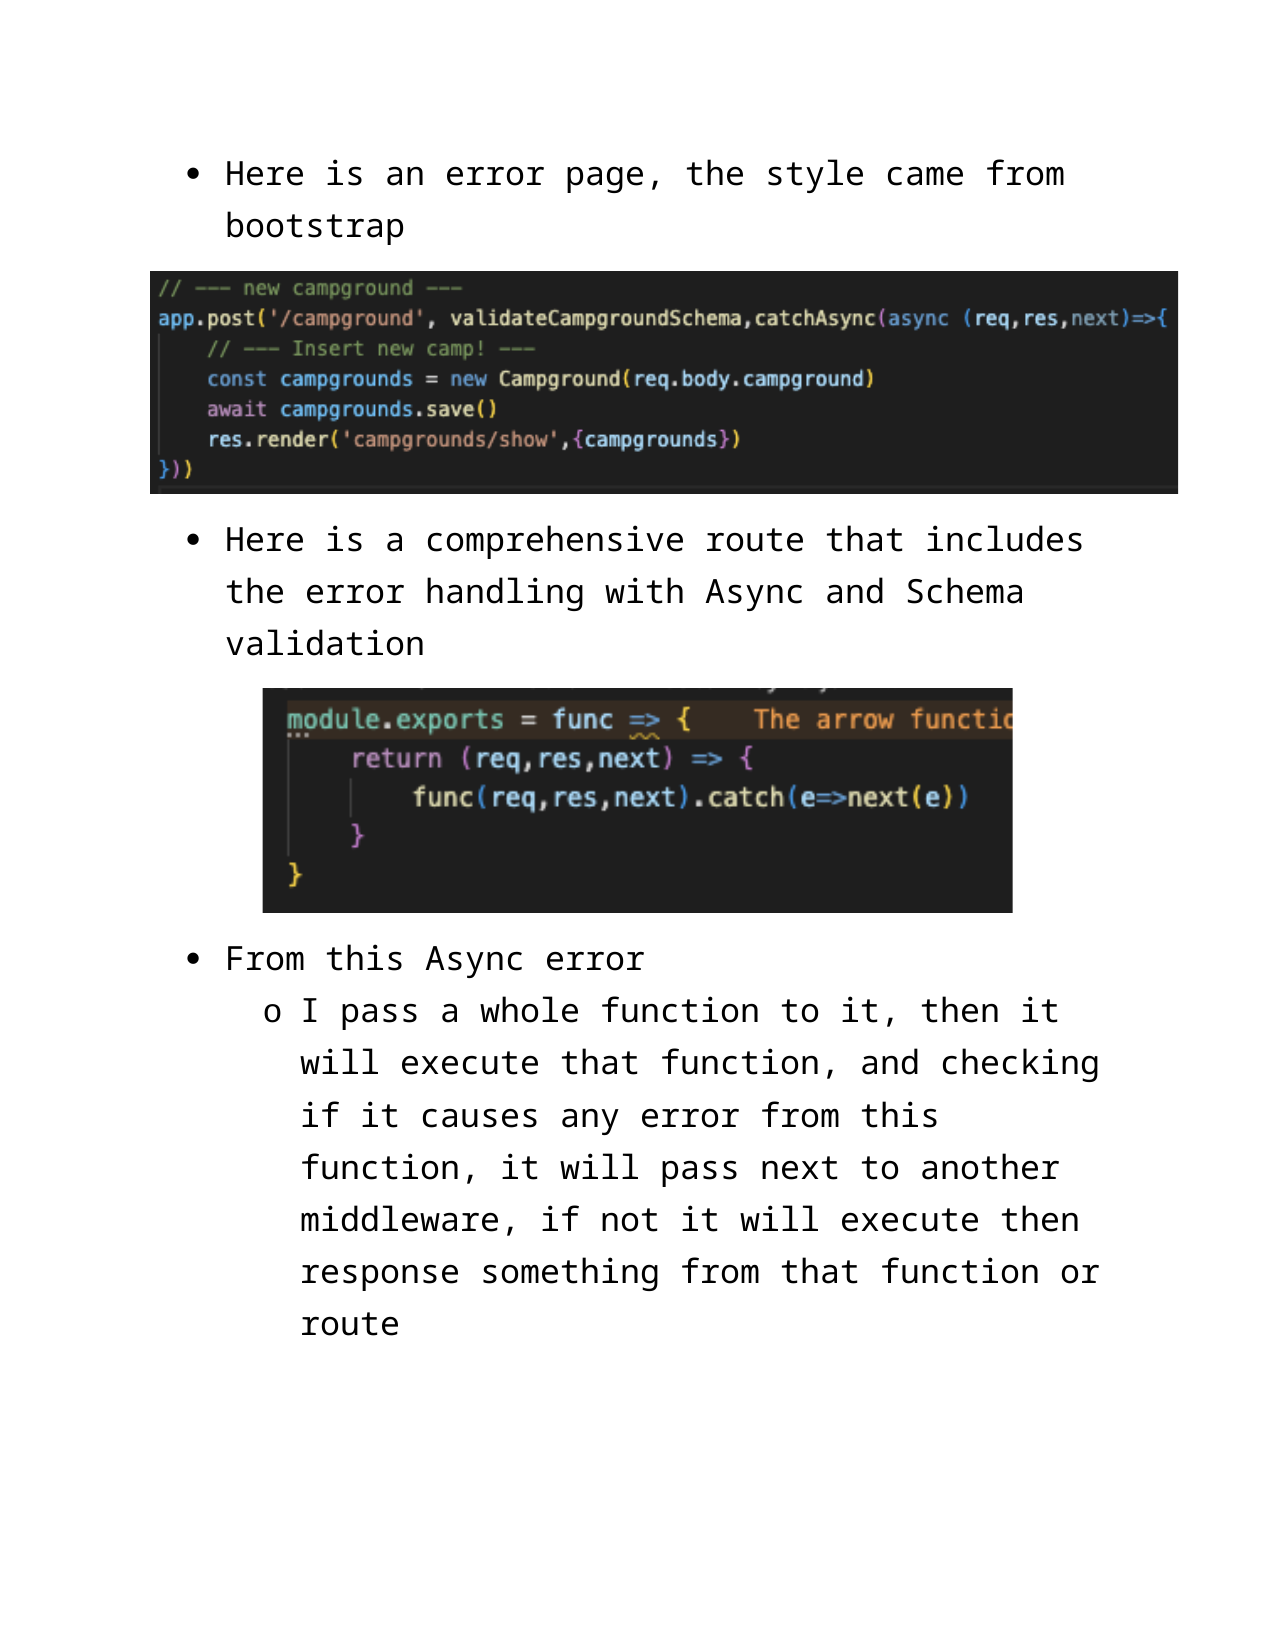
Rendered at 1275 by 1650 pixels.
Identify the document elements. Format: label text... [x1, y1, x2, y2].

list I pass a whole function to it, then it will execute that function, and checking if it causes any error from this function, it will pass next to another middleware, if not it will execute then response something from that function or route [262, 987, 1125, 1346]
list Here is an error page, the style came from bootstrap [187, 150, 1125, 248]
list Here is a comprehensive route that includes the error handling with Async and Schema validation [187, 515, 1125, 665]
list From this Async error [187, 934, 1125, 980]
picture [262, 688, 1013, 913]
picture [150, 271, 1179, 494]
